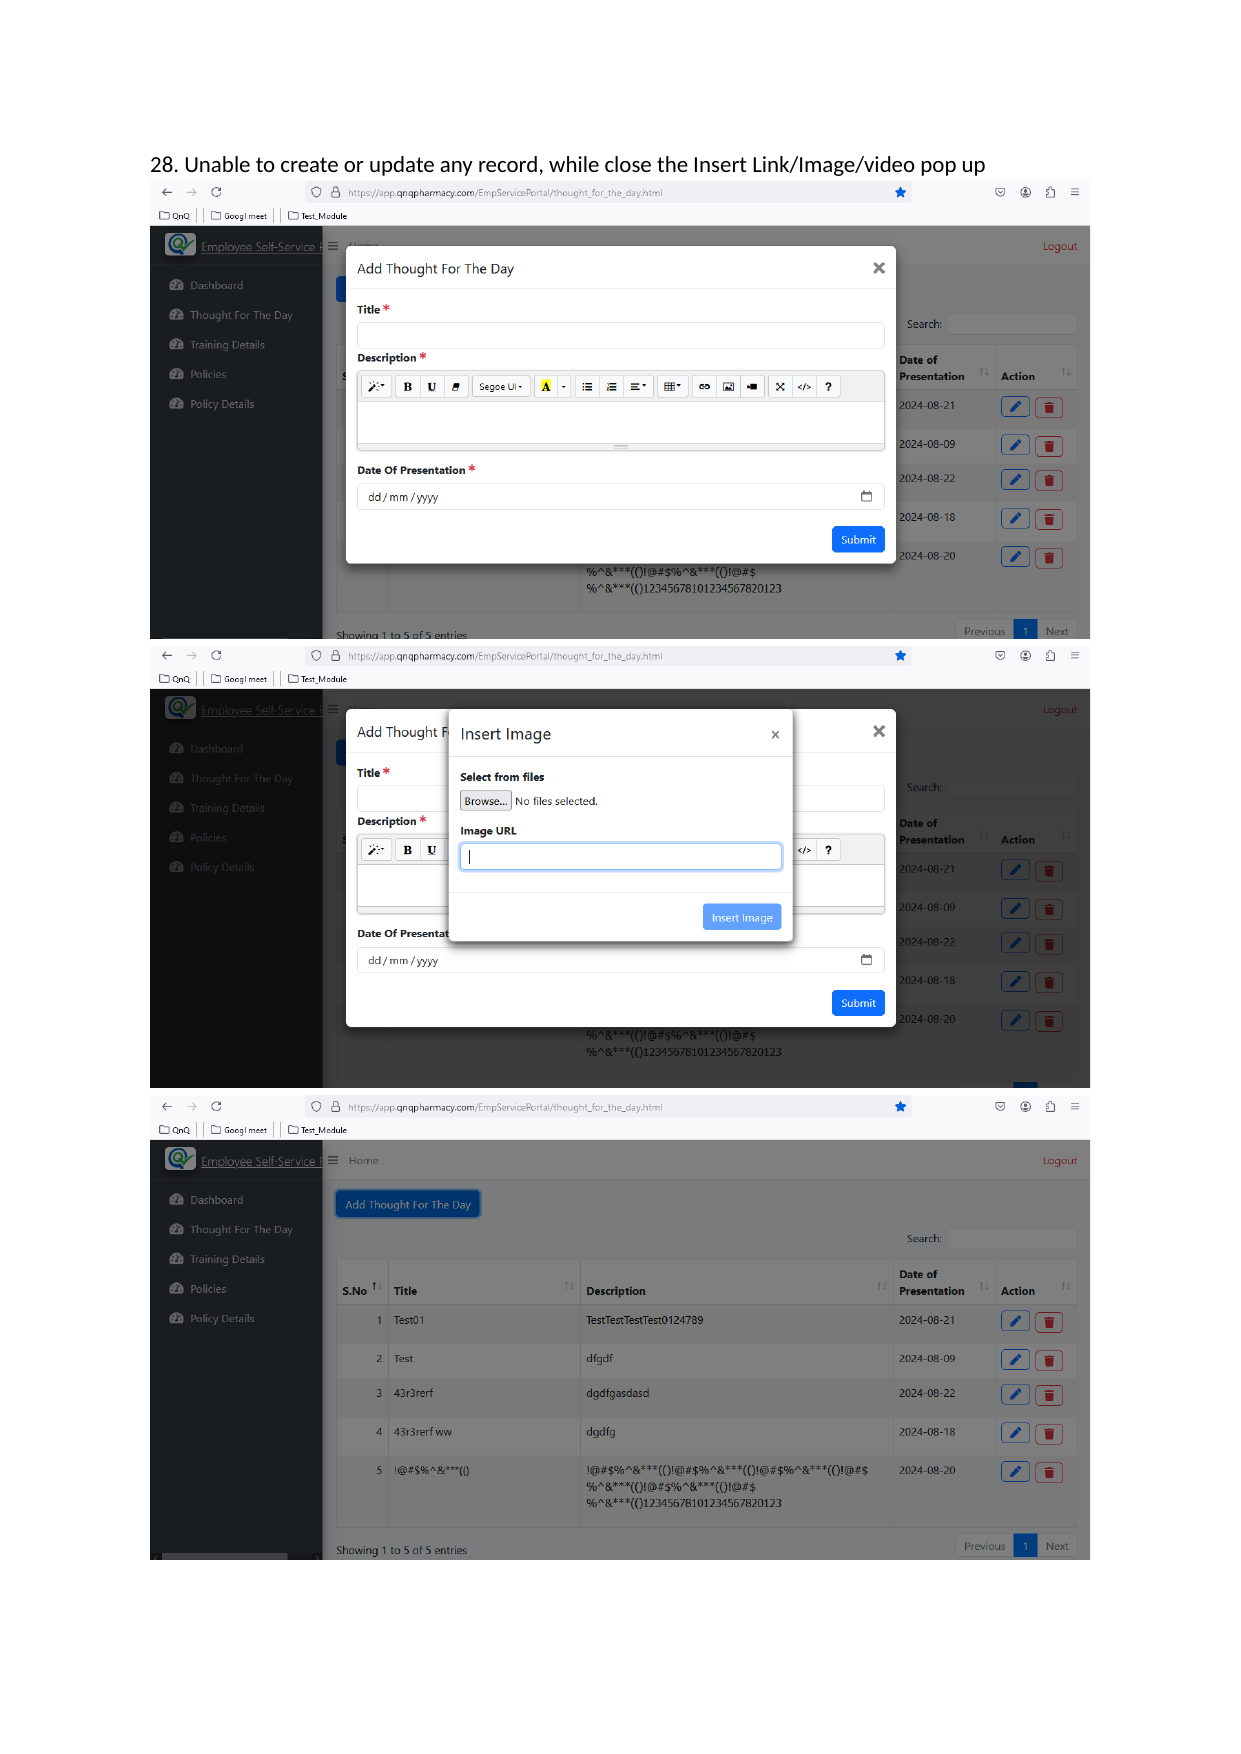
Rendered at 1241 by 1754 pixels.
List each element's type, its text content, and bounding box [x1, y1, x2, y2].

picture [150, 1095, 1091, 1560]
text 28. Unable to create or update any record, while close the Insert Link/Image/video pop up [150, 150, 1090, 180]
picture [150, 180, 1091, 639]
picture [150, 646, 1091, 1088]
